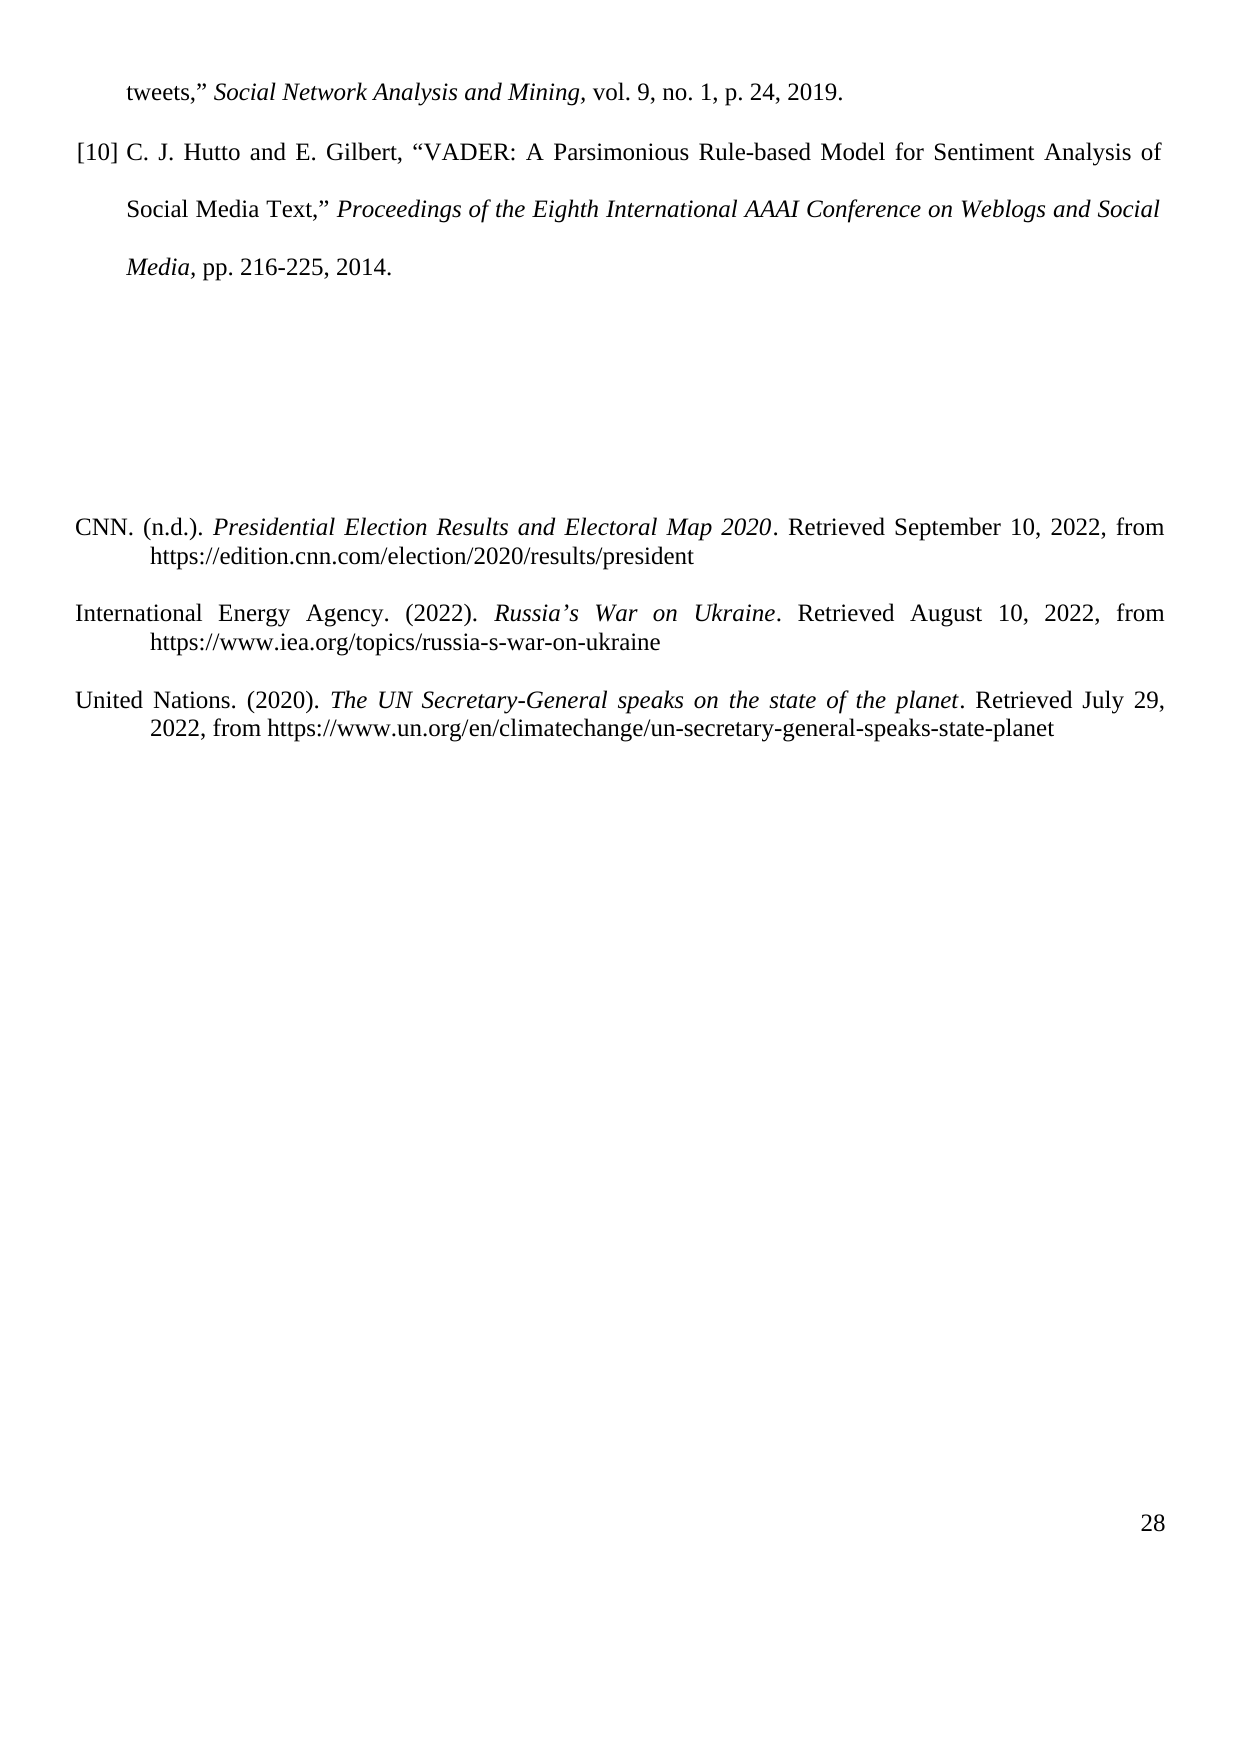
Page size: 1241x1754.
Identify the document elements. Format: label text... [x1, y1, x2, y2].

text International Energy Agency. (2022). Russia’s War on Ukraine. Retrieved August 10, 2022, from https://www.iea.org/topics/russia-s-war-on-ukraine [75, 598, 1165, 656]
text CNN. (n.d.). Presidential Election Results and Electoral Map 2020. Retrieved September 10, 2022, from https://edition.cnn.com/election/2020/results/president [75, 512, 1165, 570]
text United Nations. (2020). The UN Secretary-General speaks on the state of the planet. Retrieved July 29, 2022, from https://www.un.org/en/climatechange/un-secretary-general-speaks-state-planet [75, 685, 1165, 742]
